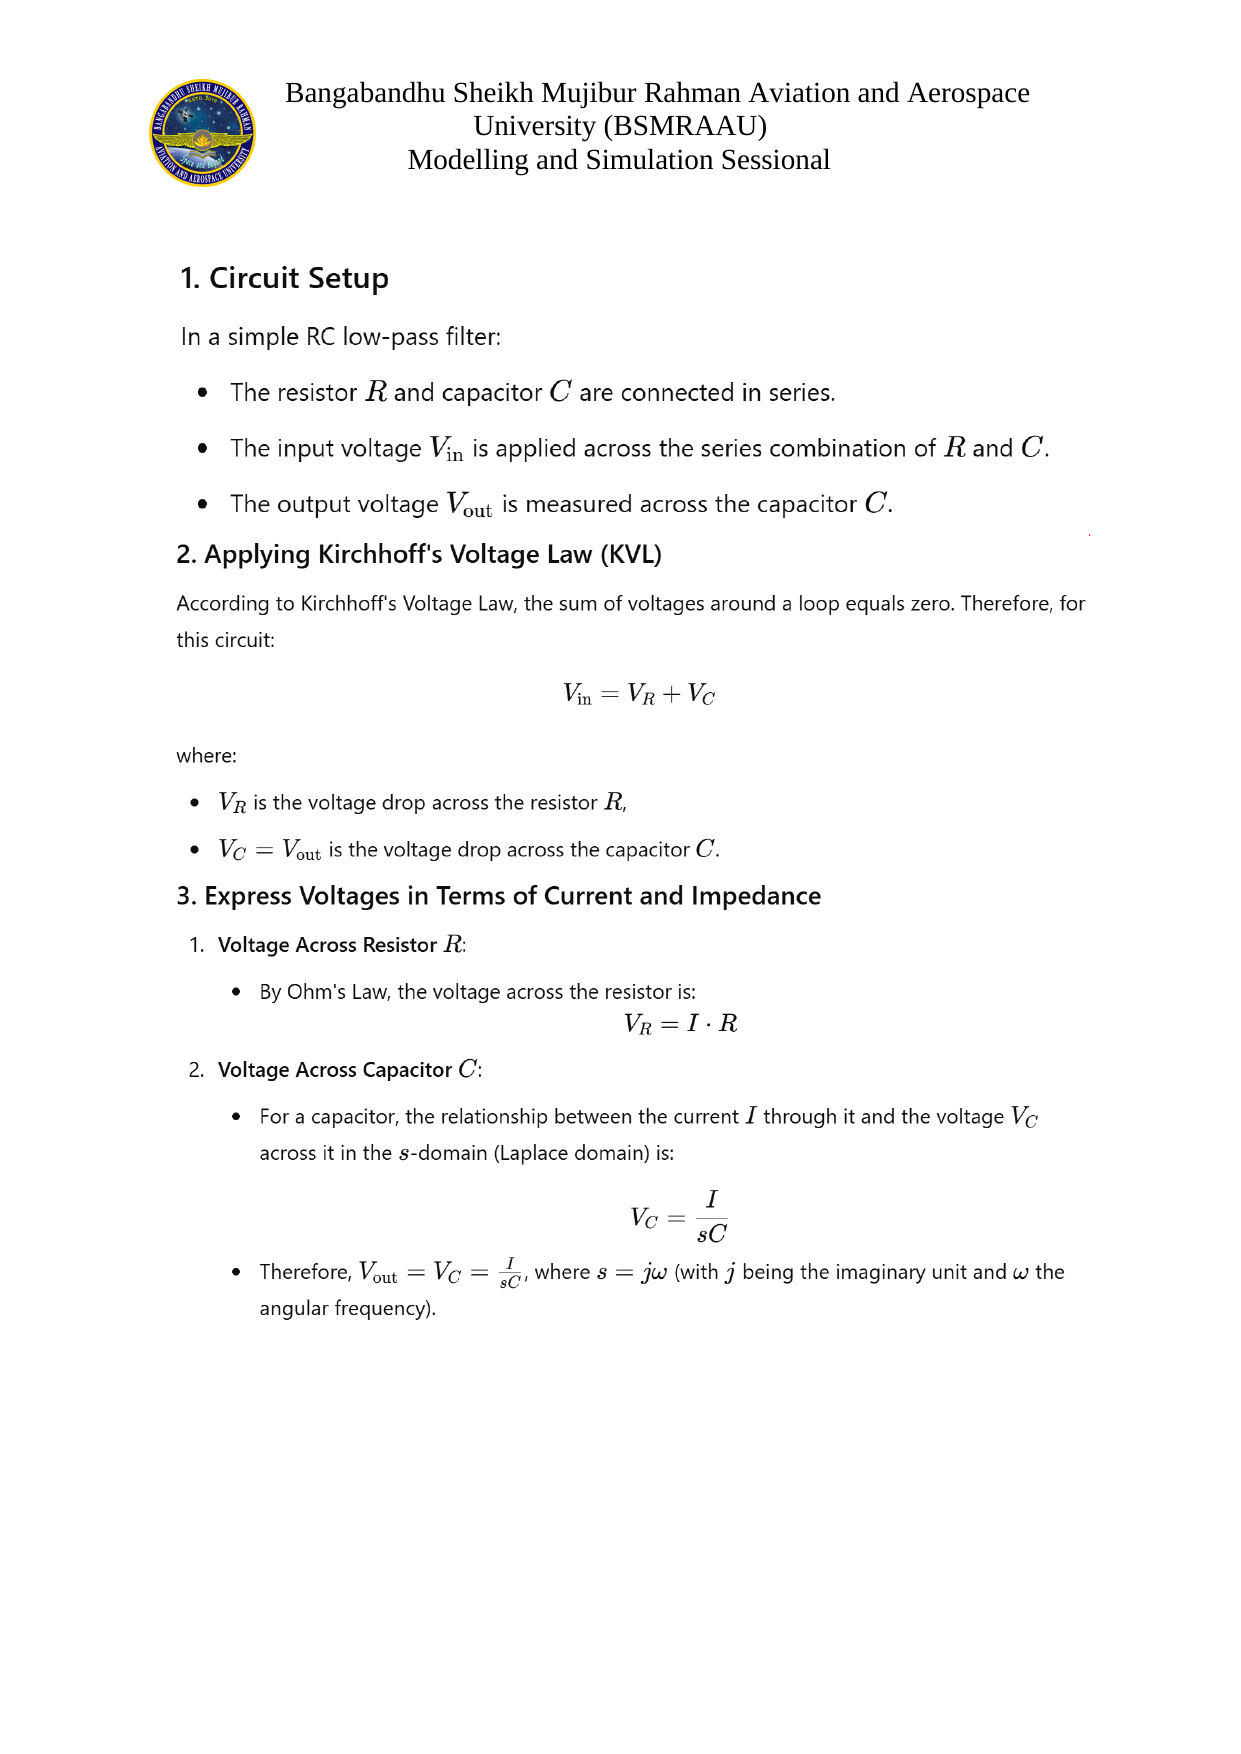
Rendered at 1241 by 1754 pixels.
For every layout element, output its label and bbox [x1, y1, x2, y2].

picture [150, 257, 1091, 1326]
picture [149, 79, 256, 187]
